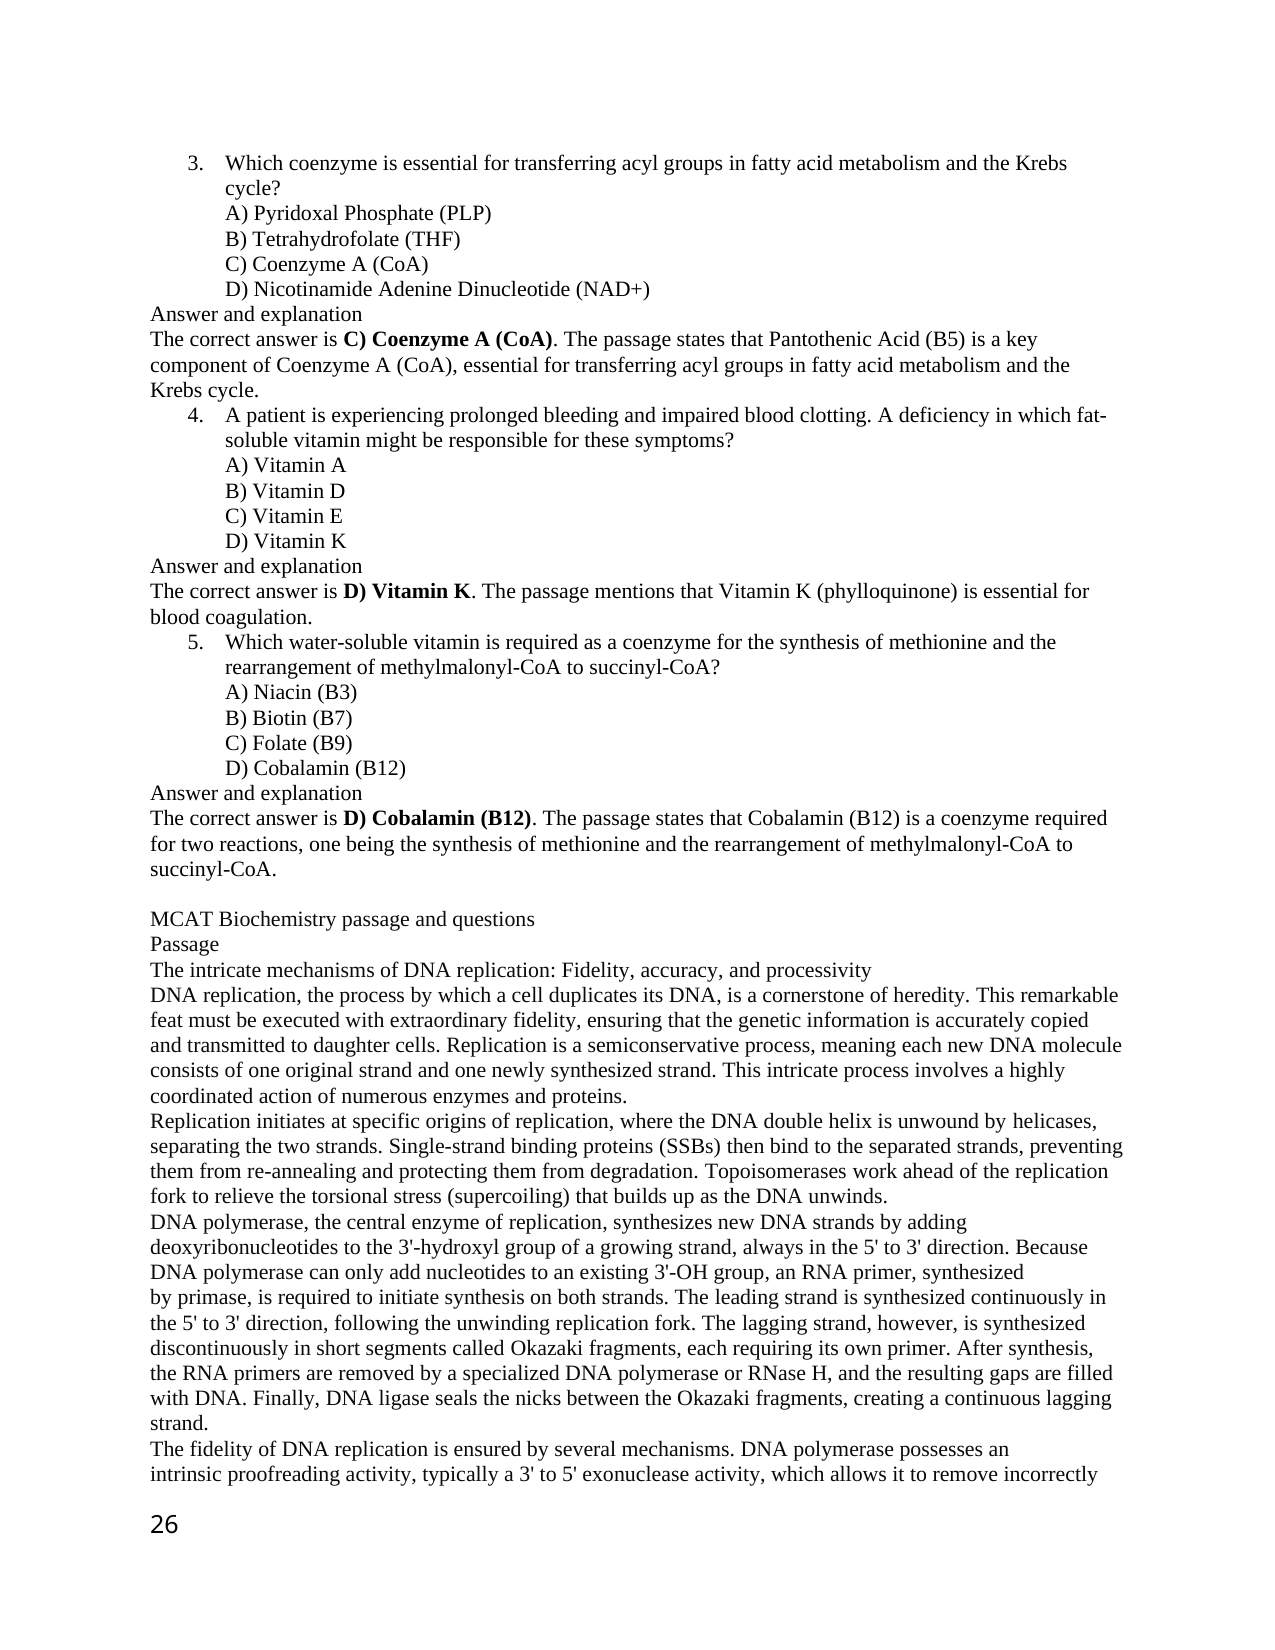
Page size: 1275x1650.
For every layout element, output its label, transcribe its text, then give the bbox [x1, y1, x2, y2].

text The correct answer is D) Cobalamin (B12). The passage states that Cobalamin (B12) is a coenzyme required for two reactions, one being the synthesis of methionine and the rearrangement of methylmalonyl-CoA to succinyl-CoA. [150, 805, 1125, 881]
text The correct answer is D) Vitamin K. The passage mentions that Vitamin K (phylloquinone) is essential for blood coagulation. [150, 578, 1125, 629]
text Answer and explanation [150, 780, 1125, 805]
list Which water-soluble vitamin is required as a coenzyme for the synthesis of methionine and the rearrangement of methylmalonyl-CoA to succinyl-CoA? A) Niacin (B3) B) Biotin (B7) C) Folate (B9) D) Cobalamin (B12) [187, 629, 1125, 780]
text The intricate mechanisms of DNA replication: Fidelity, accuracy, and processivity [150, 957, 1125, 982]
text DNA polymerase, the central enzyme of replication, synthesizes new DNA strands by adding deoxyribonucleotides to the 3'-hydroxyl group of a growing strand, always in the 5' to 3' direction. Because DNA polymerase can only add nucleotides to an existing 3'-OH group, an RNA primer, synthesized by primase, is required to initiate synthesis on both strands. The leading strand is synthesized continuously in the 5' to 3' direction, following the unwinding replication fork. The lagging strand, however, is synthesized discontinuously in short segments called Okazaki fragments, each requiring its own primer. After synthesis, the RNA primers are removed by a specialized DNA polymerase or RNase H, and the resulting gaps are filled with DNA. Finally, DNA ligase seals the nicks between the Okazaki fragments, creating a continuous lagging strand. [150, 1209, 1125, 1436]
text Answer and explanation [150, 301, 1125, 326]
text Replication initiates at specific origins of replication, where the DNA double helix is unwound by helicases, separating the two strands. Single-strand binding proteins (SSBs) then bind to the separated strands, preventing them from re-annealing and protecting them from degradation. Topoisomerases work ahead of the replication fork to relieve the torsional stress (supercoiling) that builds up as the DNA unwinds. [150, 1108, 1125, 1209]
text Passage [150, 931, 1125, 957]
text DNA replication, the process by which a cell duplicates its DNA, is a cornerstone of heredity. This remarkable feat must be executed with extraordinary fidelity, ensuring that the genetic information is accurately copied and transmitted to daughter cells. Replication is a semiconservative process, meaning each new DNA molecule consists of one original strand and one newly synthesized strand. This intricate process involves a highly coordinated action of numerous enzymes and proteins. [150, 982, 1125, 1108]
text MCAT Biochemistry passage and questions [150, 906, 1125, 931]
text Answer and explanation [150, 553, 1125, 578]
text The correct answer is C) Coenzyme A (CoA). The passage states that Pantothenic Acid (B5) is a key component of Coenzyme A (CoA), essential for transferring acyl groups in fatty acid metabolism and the Krebs cycle. [150, 326, 1125, 402]
list Which coenzyme is essential for transferring acyl groups in fatty acid metabolism and the Krebs cycle? A) Pyridoxal Phosphate (PLP) B) Tetrahydrofolate (THF) C) Coenzyme A (CoA) D) Nicotinamide Adenine Dinucleotide (NAD+) [187, 150, 1125, 301]
list A patient is experiencing prolonged bleeding and impaired blood clotting. A deficiency in which fat-soluble vitamin might be responsible for these symptoms? A) Vitamin A B) Vitamin D C) Vitamin E D) Vitamin K [187, 402, 1125, 553]
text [150, 1436, 1125, 1486]
